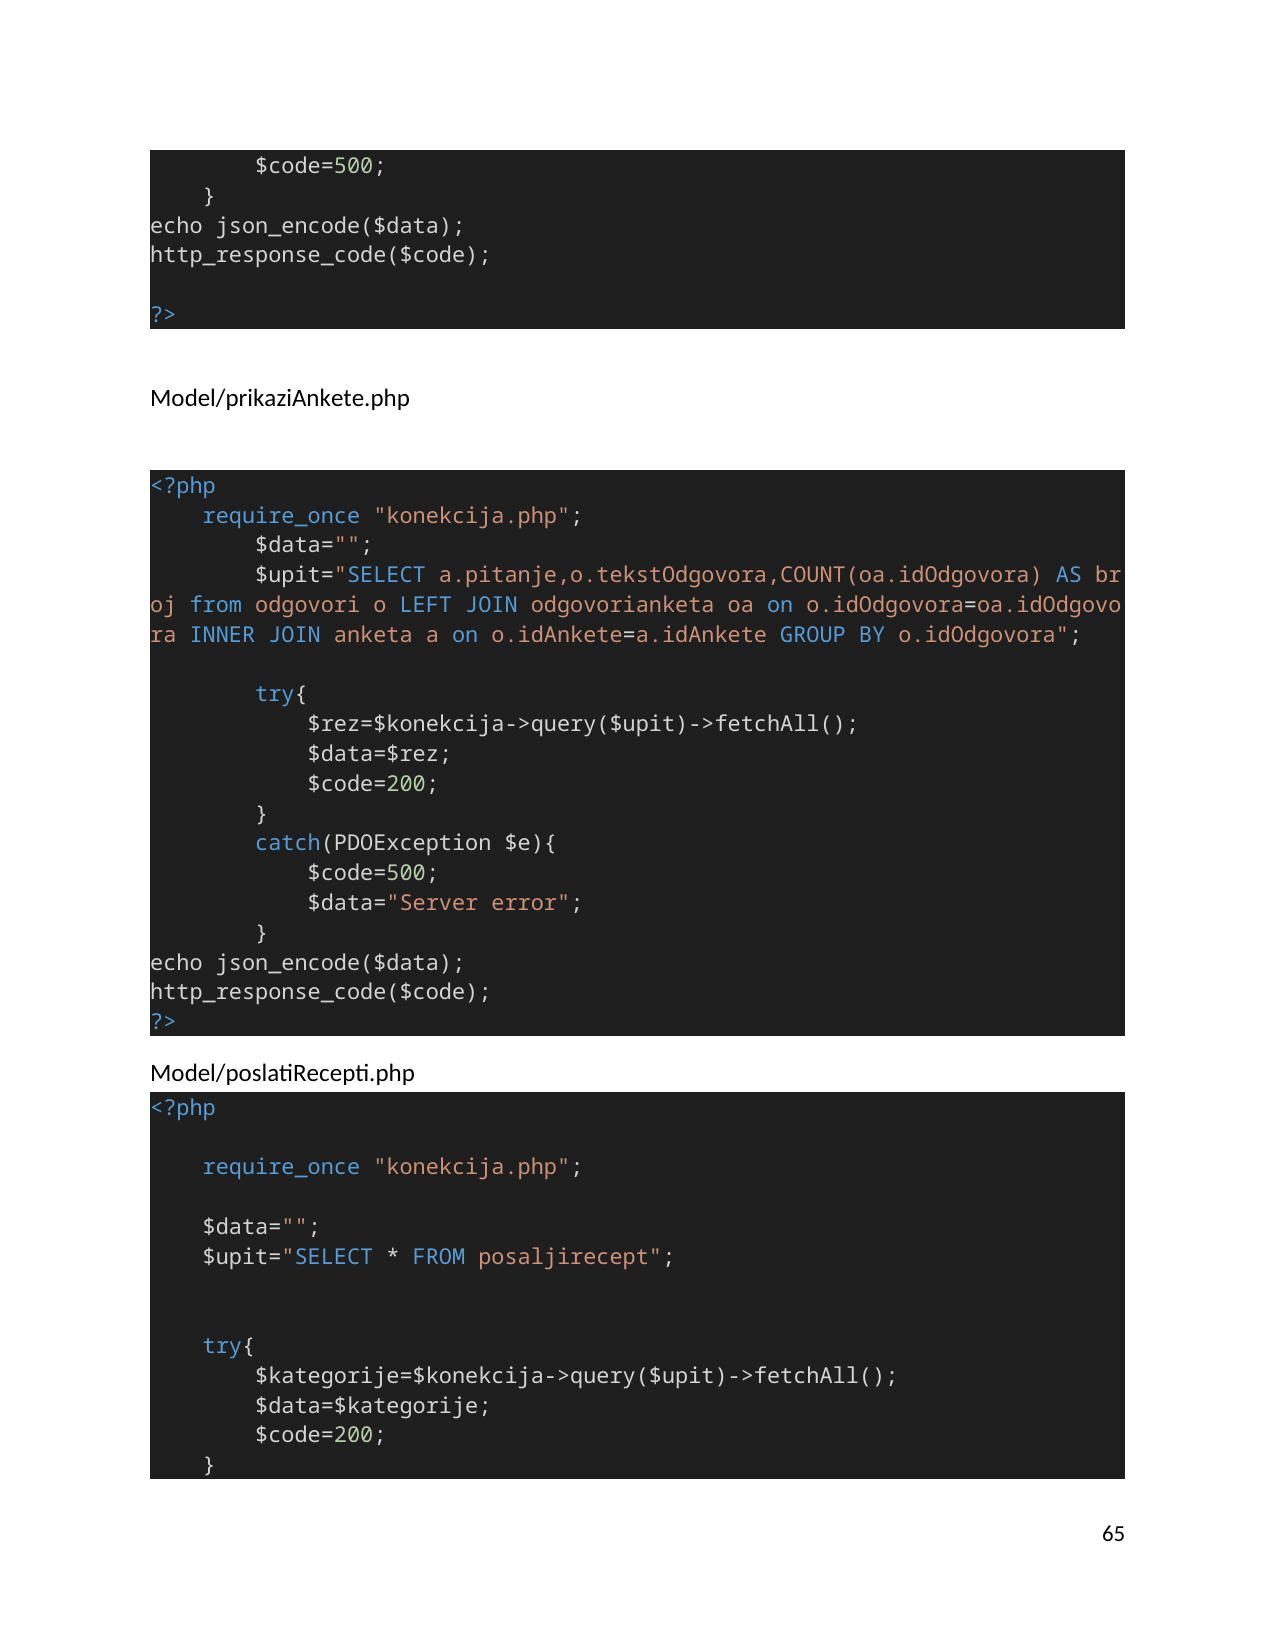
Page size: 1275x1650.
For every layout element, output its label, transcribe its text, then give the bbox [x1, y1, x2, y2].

text $rez=$konekcija->query($upit)->fetchAll(); [150, 708, 1125, 738]
text ?> [150, 1006, 1125, 1036]
subtitle Model/prikaziAnkete.php [150, 382, 1125, 412]
text } [150, 1449, 1125, 1479]
text http_response_code($code); [150, 239, 1125, 269]
text try{ [150, 678, 1125, 708]
text $data=""; [150, 1211, 1125, 1241]
text $code=500; [150, 150, 1125, 180]
text } [150, 917, 1125, 946]
text $data="Server error"; [150, 887, 1125, 917]
text <?php [150, 1092, 1125, 1121]
text $code=200; [150, 768, 1125, 797]
text $code=200; [150, 1419, 1125, 1449]
text echo json_encode($data); [150, 209, 1125, 239]
text http_response_code($code); [150, 976, 1125, 1006]
text require_once "konekcija.php"; [150, 499, 1125, 529]
subtitle Model/poslatiRecepti.php [150, 1057, 1125, 1087]
text try{ [150, 1330, 1125, 1360]
text require_once "konekcija.php"; [150, 1151, 1125, 1181]
text $data=""; [150, 529, 1125, 559]
text $data=$kategorije; [150, 1389, 1125, 1419]
text $upit="SELECT * FROM posaljirecept"; [150, 1241, 1125, 1270]
text $kategorije=$konekcija->query($upit)->fetchAll(); [150, 1360, 1125, 1389]
text } [150, 797, 1125, 827]
text $upit="SELECT a.pitanje,o.tekstOdgovora,COUNT(oa.idOdgovora) AS broj from odgovori o LEFT JOIN odgovorianketa oa on o.idOdgovora=oa.idOdgovora INNER JOIN anketa a on o.idAnkete=a.idAnkete GROUP BY o.idOdgovora"; [150, 559, 1125, 648]
text ?> [150, 299, 1125, 329]
text $data=$rez; [150, 738, 1125, 768]
text } [150, 180, 1125, 209]
text <?php [150, 470, 1125, 499]
text echo json_encode($data); [150, 946, 1125, 976]
text catch(PDOException $e){ [150, 827, 1125, 857]
text $code=500; [150, 857, 1125, 887]
